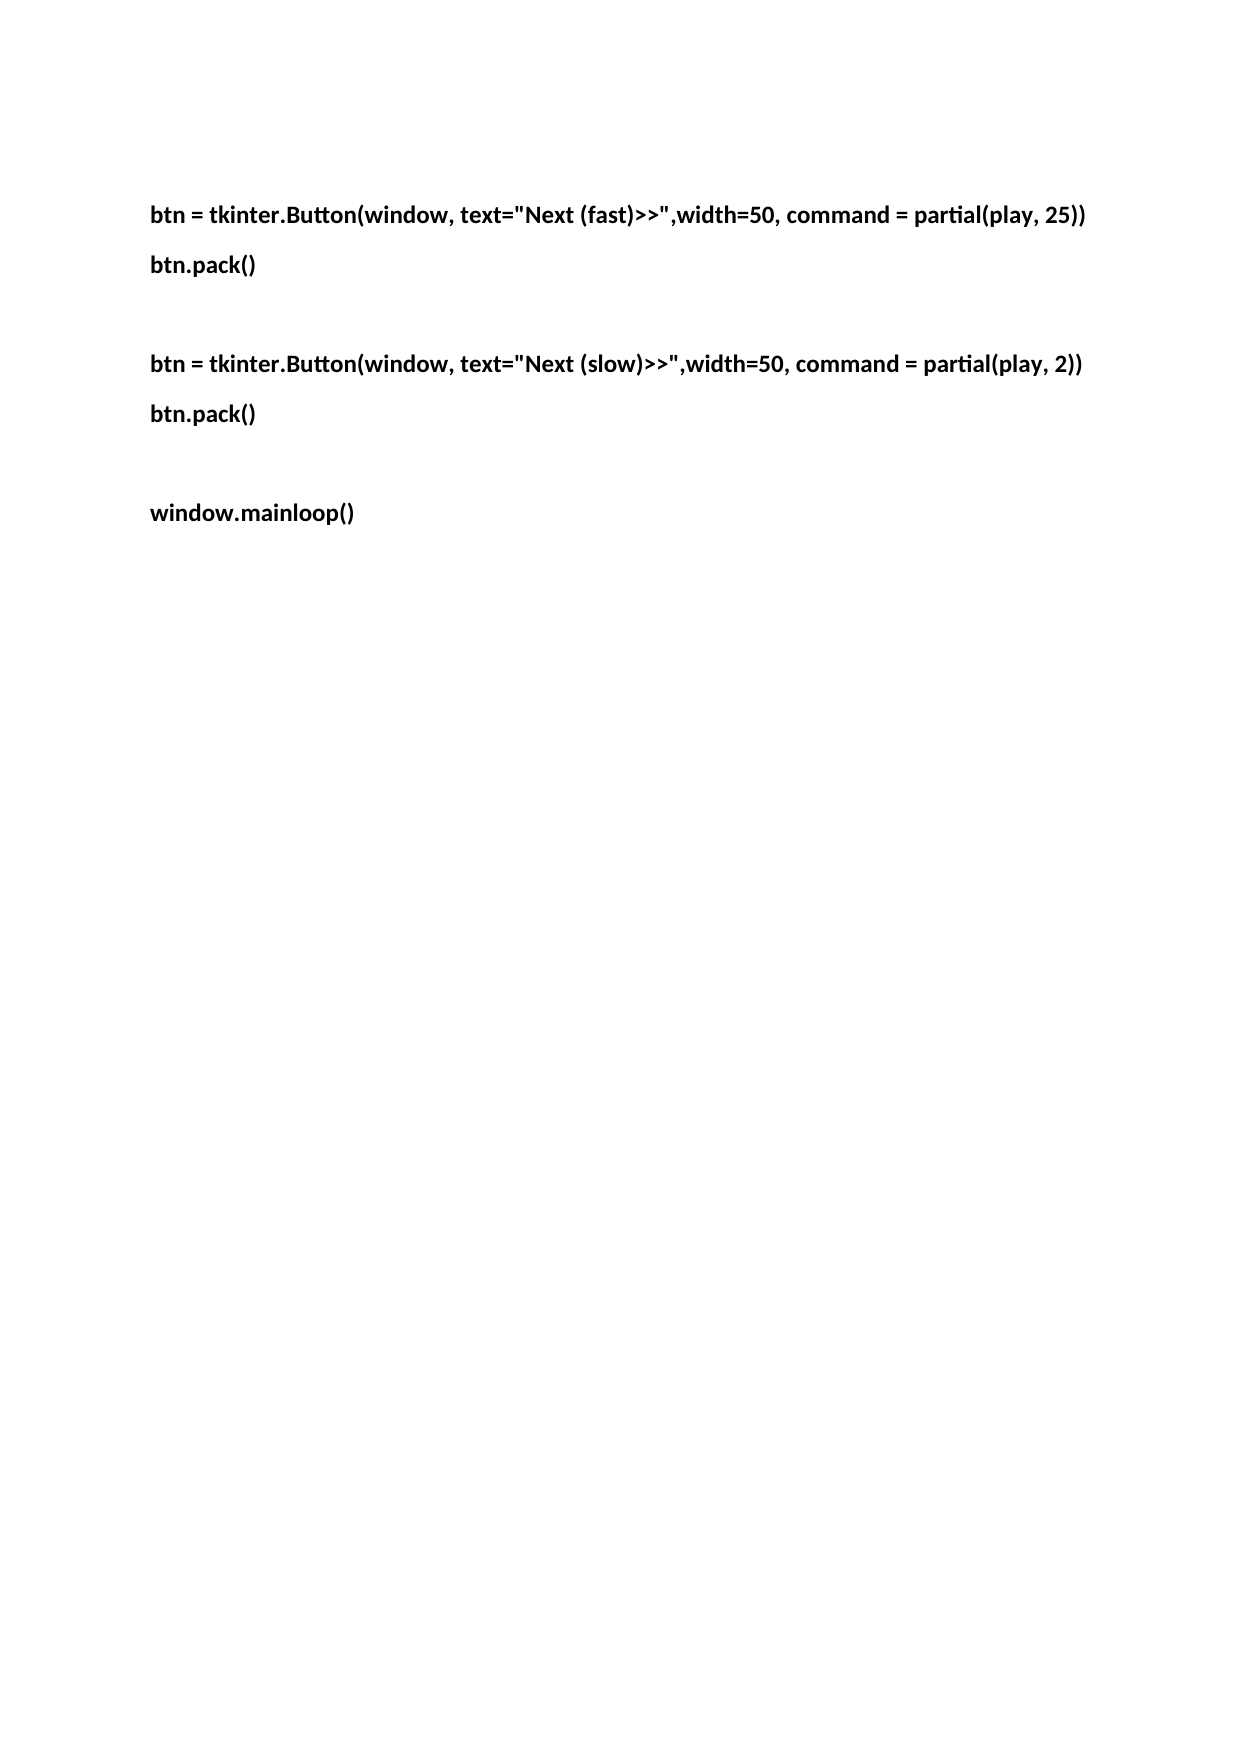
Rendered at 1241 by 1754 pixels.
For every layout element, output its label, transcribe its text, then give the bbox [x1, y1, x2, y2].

text btn.pack() [150, 249, 1090, 280]
text btn = tkinter.Button(window, text="Next (slow)>>",width=50, command = partial(play, 2)) [150, 348, 1090, 379]
text btn.pack() [150, 398, 1090, 428]
text btn = tkinter.Button(window, text="Next (fast)>>",width=50, command = partial(play, 25)) [150, 199, 1090, 230]
text window.mainloop() [150, 497, 1090, 558]
